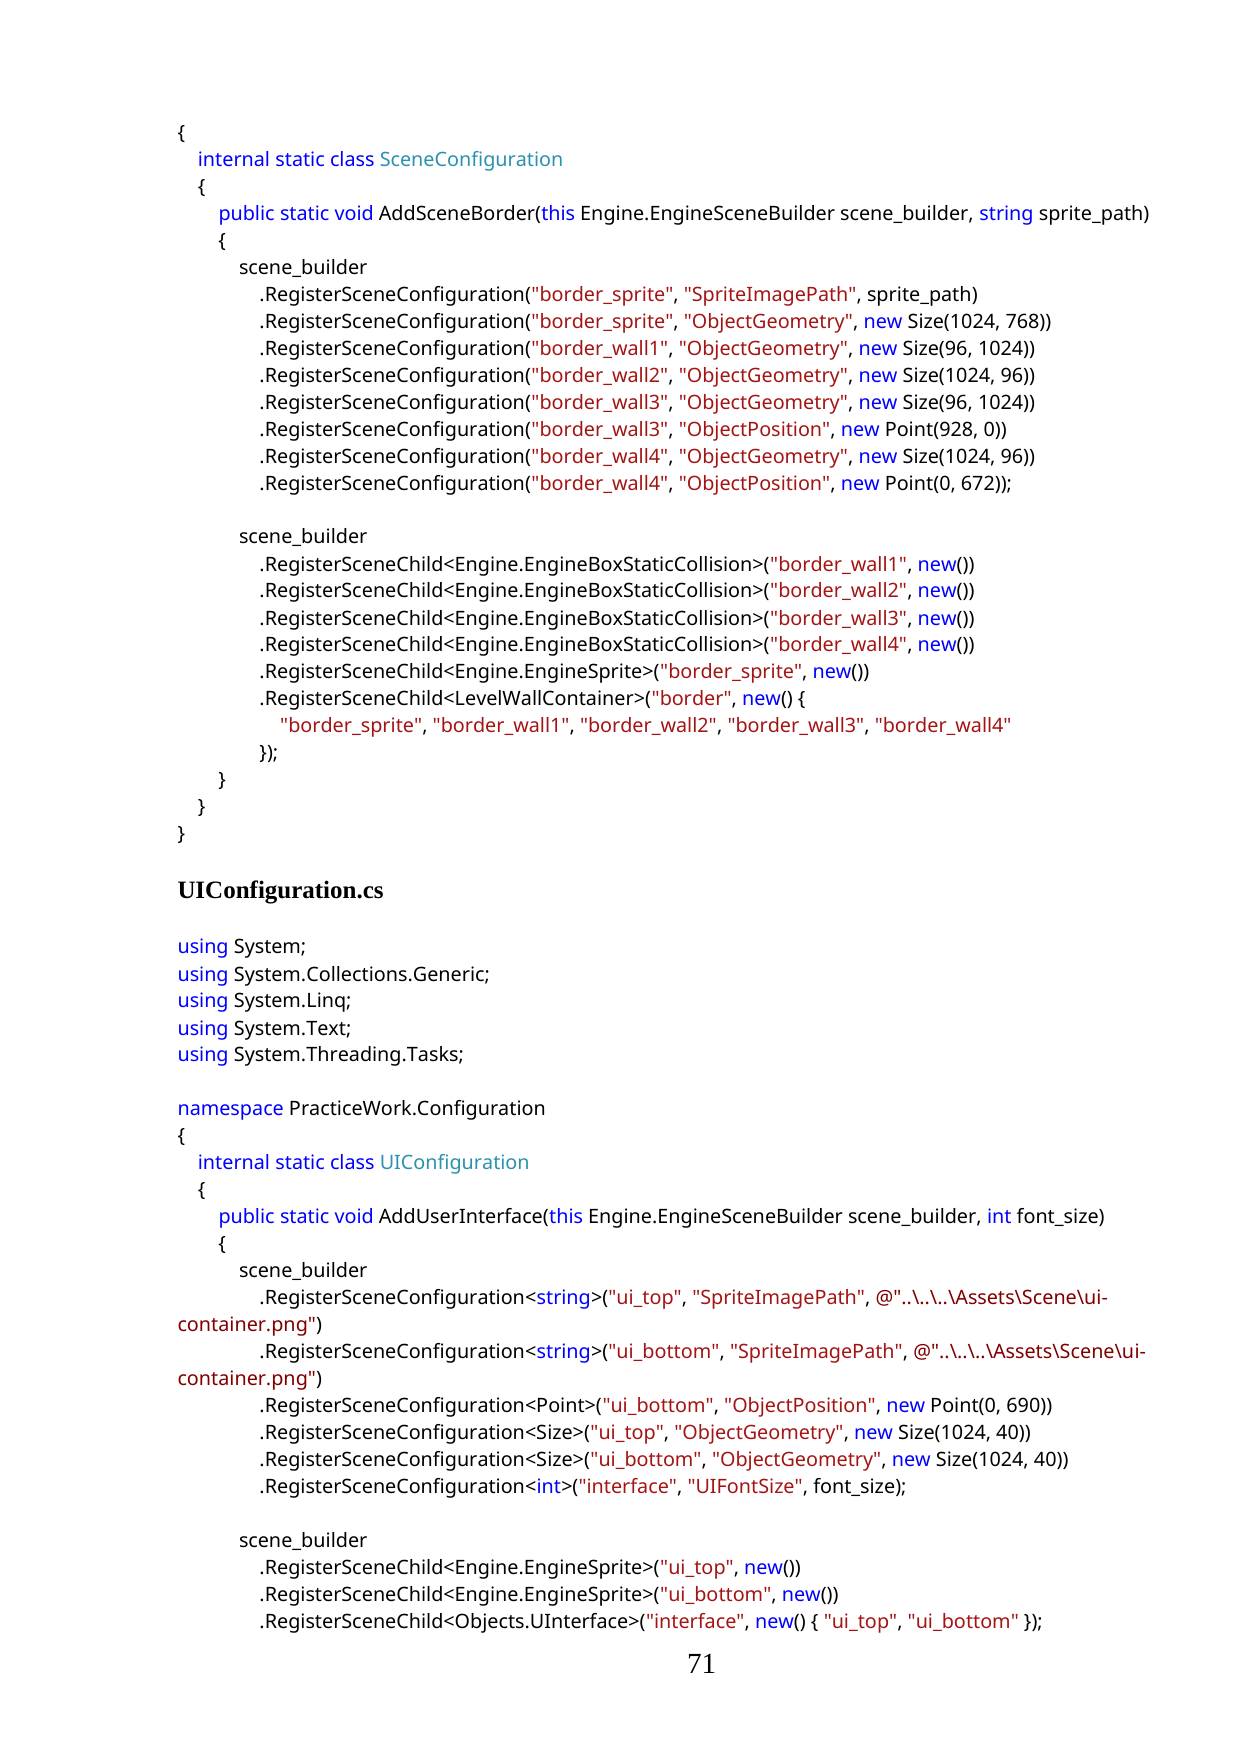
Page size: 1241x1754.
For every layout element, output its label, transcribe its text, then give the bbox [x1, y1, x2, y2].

text scene_builder [177, 1257, 1152, 1283]
text } [177, 766, 1152, 793]
text scene_builder [177, 523, 1152, 550]
text "border_sprite", "border_wall1", "border_wall2", "border_wall3", "border_wall4" [177, 712, 1152, 739]
text .RegisterSceneConfiguration("border_sprite", "SpriteImagePath", sprite_path) [177, 280, 1152, 307]
text { [177, 1122, 1152, 1149]
text namespace PracticeWork.Configuration [177, 1095, 1152, 1122]
text .RegisterSceneConfiguration<Size>("ui_top", "ObjectGeometry", new Size(1024, 40)) [177, 1418, 1152, 1445]
text internal static class UIConfiguration [177, 1149, 1152, 1176]
text } [177, 793, 1152, 819]
text .RegisterSceneChild<Objects.UInterface>("interface", new() { "ui_top", "ui_bottom" }); [177, 1607, 1152, 1634]
text { [177, 118, 1152, 145]
text .RegisterSceneConfiguration<Size>("ui_bottom", "ObjectGeometry", new Size(1024, 40)) [177, 1445, 1152, 1472]
text .RegisterSceneChild<Engine.EngineBoxStaticCollision>("border_wall4", new()) [177, 631, 1152, 658]
text .RegisterSceneConfiguration("border_wall4", "ObjectPosition", new Point(0, 672)); [177, 469, 1152, 496]
text scene_builder [177, 253, 1152, 280]
text UIConfiguration.cs [177, 875, 1152, 904]
text using System.Text; [177, 1014, 1152, 1041]
text public static void AddUserInterface(this Engine.EngineSceneBuilder scene_builder, int font_size) [177, 1203, 1152, 1229]
text .RegisterSceneConfiguration("border_wall3", "ObjectGeometry", new Size(96, 1024)) [177, 388, 1152, 415]
text public static void AddSceneBorder(this Engine.EngineSceneBuilder scene_builder, string sprite_path) [177, 199, 1152, 226]
text .RegisterSceneConfiguration<string>("ui_bottom", "SpriteImagePath", @"..\..\..\Assets\Scene\ui-container.png") [177, 1337, 1152, 1391]
text .RegisterSceneConfiguration("border_sprite", "ObjectGeometry", new Size(1024, 768)) [177, 307, 1152, 334]
text .RegisterSceneConfiguration<int>("interface", "UIFontSize", font_size); [177, 1472, 1152, 1499]
text } [177, 819, 1152, 847]
text using System.Collections.Generic; [177, 960, 1152, 987]
text .RegisterSceneChild<Engine.EngineSprite>("ui_bottom", new()) [177, 1580, 1152, 1607]
text using System.Linq; [177, 987, 1152, 1014]
text { [177, 172, 1152, 199]
text scene_builder [177, 1526, 1152, 1553]
text .RegisterSceneConfiguration("border_wall1", "ObjectGeometry", new Size(96, 1024)) [177, 334, 1152, 361]
text .RegisterSceneConfiguration("border_wall2", "ObjectGeometry", new Size(1024, 96)) [177, 361, 1152, 388]
text }); [177, 739, 1152, 766]
text { [177, 1229, 1152, 1257]
text .RegisterSceneChild<Engine.EngineBoxStaticCollision>("border_wall3", new()) [177, 604, 1152, 631]
text .RegisterSceneChild<Engine.EngineSprite>("border_sprite", new()) [177, 658, 1152, 685]
text internal static class SceneConfiguration [177, 145, 1152, 172]
text .RegisterSceneChild<Engine.EngineSprite>("ui_top", new()) [177, 1553, 1152, 1580]
text .RegisterSceneConfiguration<string>("ui_top", "SpriteImagePath", @"..\..\..\Assets\Scene\ui-container.png") [177, 1283, 1152, 1337]
text .RegisterSceneChild<Engine.EngineBoxStaticCollision>("border_wall2", new()) [177, 577, 1152, 604]
text .RegisterSceneChild<Engine.EngineBoxStaticCollision>("border_wall1", new()) [177, 550, 1152, 577]
text .RegisterSceneConfiguration<Point>("ui_bottom", "ObjectPosition", new Point(0, 690)) [177, 1391, 1152, 1418]
text { [177, 226, 1152, 253]
text .RegisterSceneConfiguration("border_wall4", "ObjectGeometry", new Size(1024, 96)) [177, 442, 1152, 469]
text .RegisterSceneConfiguration("border_wall3", "ObjectPosition", new Point(928, 0)) [177, 415, 1152, 442]
text using System.Threading.Tasks; [177, 1041, 1152, 1068]
text .RegisterSceneChild<LevelWallContainer>("border", new() { [177, 685, 1152, 712]
text using System; [177, 933, 1152, 960]
text { [177, 1176, 1152, 1203]
